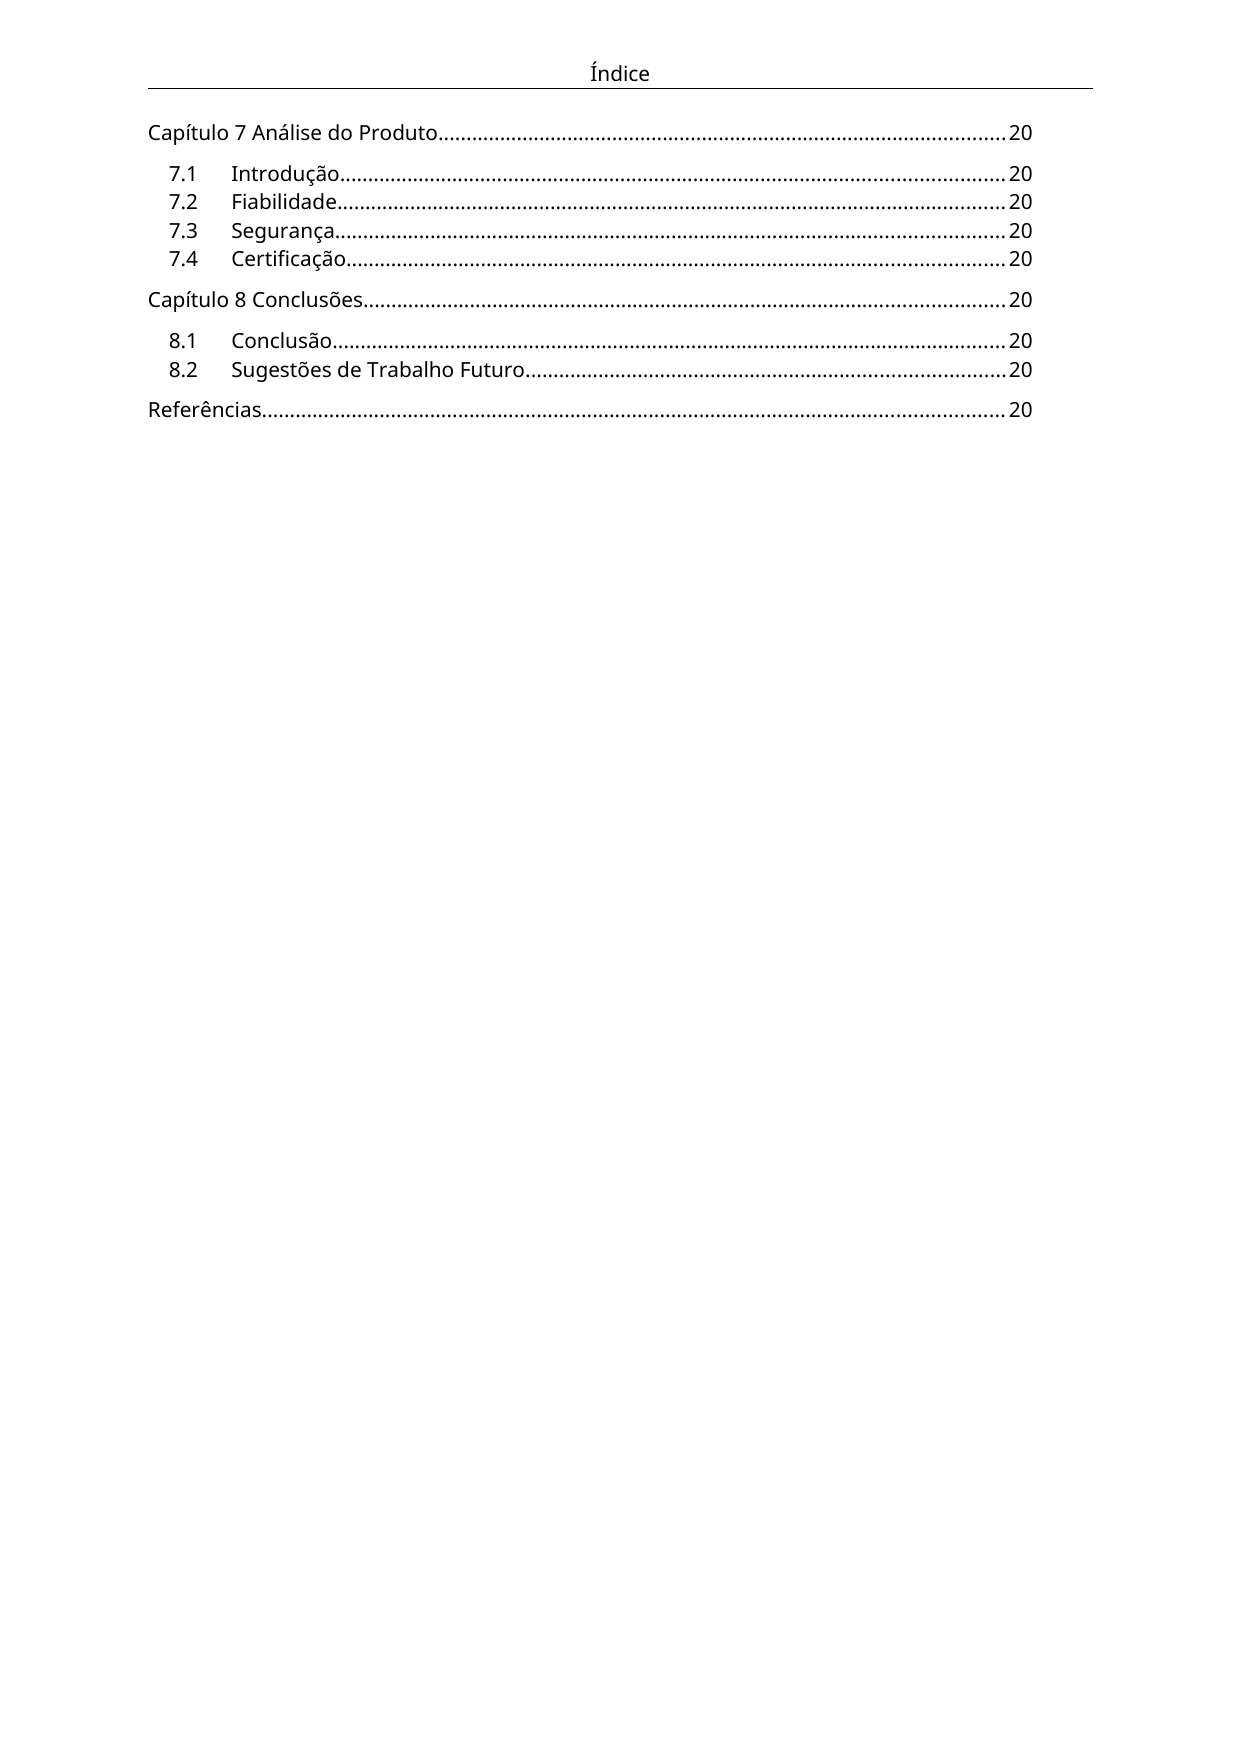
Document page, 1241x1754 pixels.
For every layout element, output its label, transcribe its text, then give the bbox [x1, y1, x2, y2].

text 7.4 Certificação 20 [168, 244, 1092, 273]
text 7.3 Segurança 20 [168, 216, 1092, 244]
text 8.1 Conclusão 20 [168, 326, 1092, 355]
text Capítulo 7 Análise do Produto 20 [148, 118, 1092, 147]
text 7.2 Fiabilidade 20 [168, 187, 1092, 216]
text 7.1 Introdução 20 [168, 159, 1092, 187]
text Capítulo 8 Conclusões 20 [148, 285, 1092, 314]
text Referências 20 [148, 396, 1092, 424]
text 8.2 Sugestões de Trabalho Futuro 20 [168, 355, 1092, 383]
